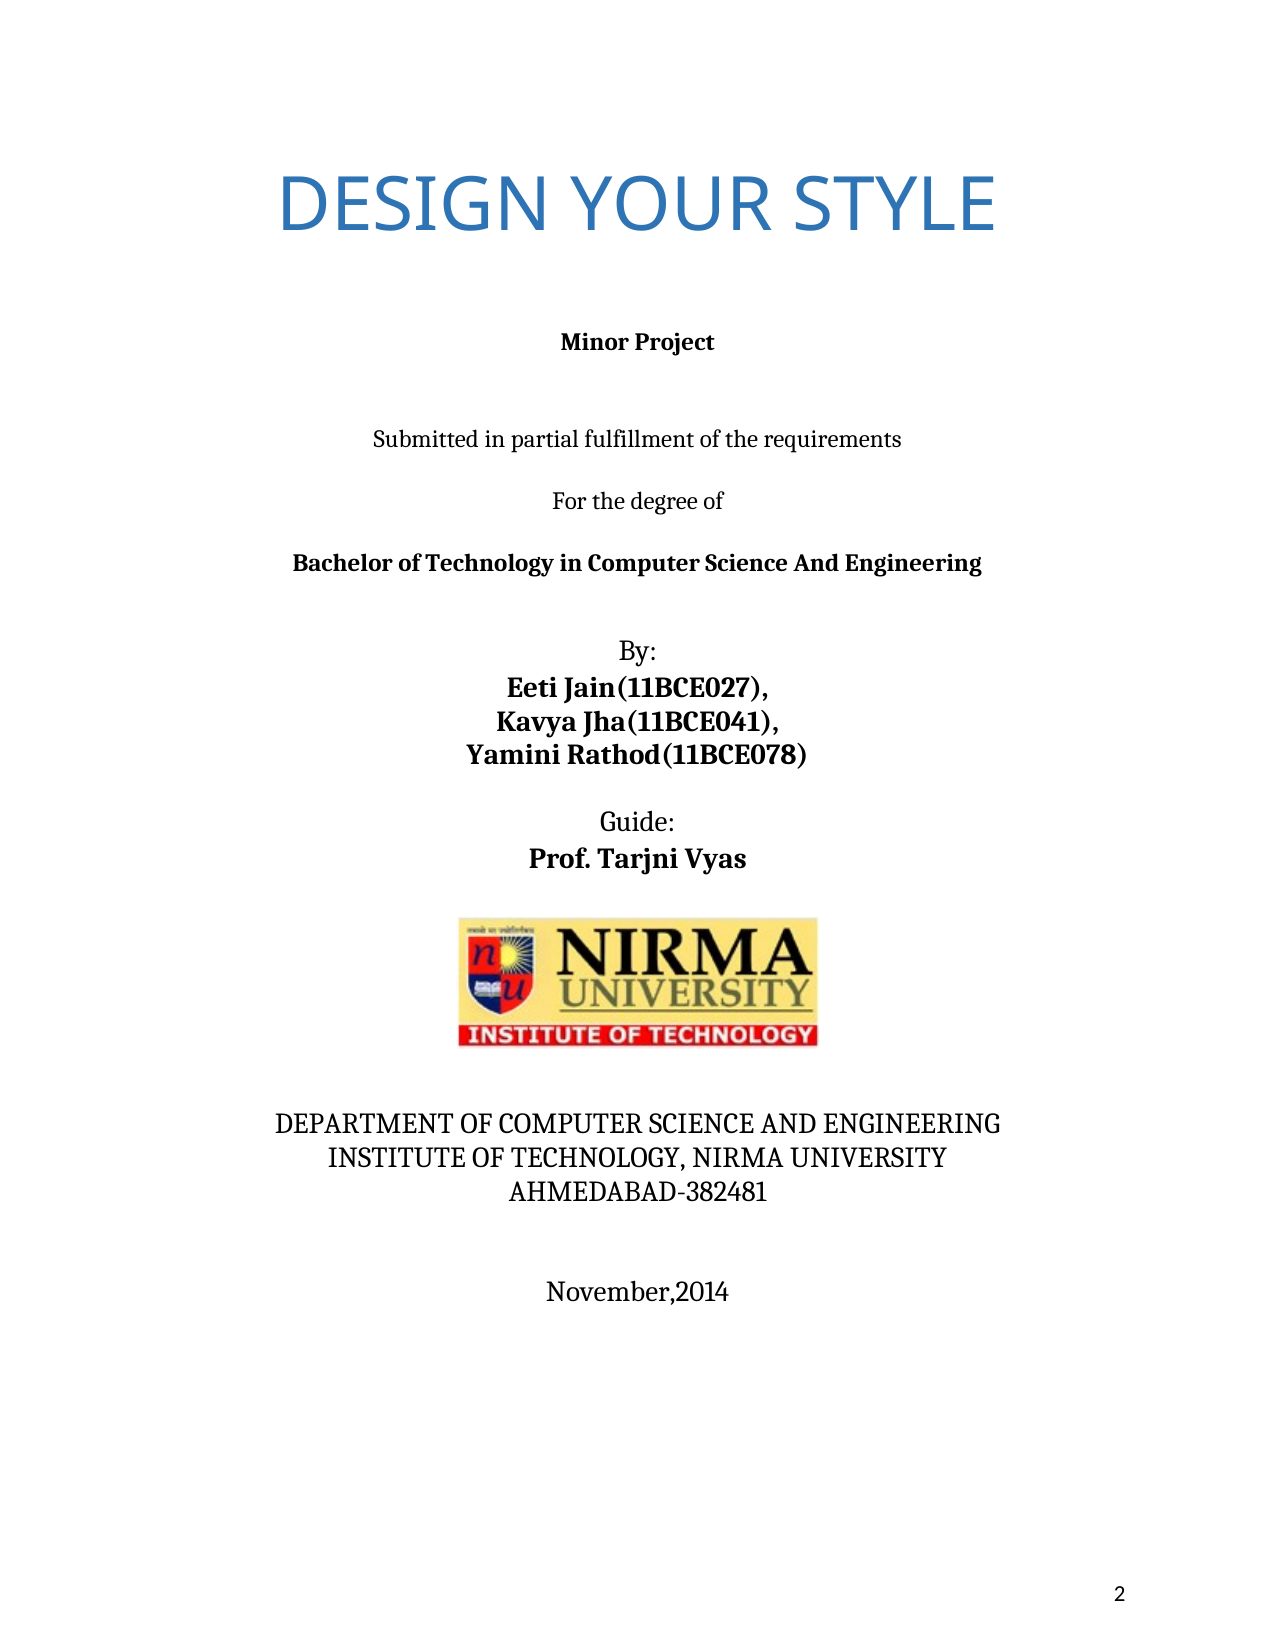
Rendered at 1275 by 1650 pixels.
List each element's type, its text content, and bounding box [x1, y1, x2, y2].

text Kavya Jha(11BCE041), [150, 705, 1125, 738]
text Prof. Tarjni Vyas [150, 842, 1125, 876]
text For the degree of [150, 487, 1125, 515]
text DESIGN YOUR STYLE [150, 150, 1125, 252]
text November,2014 [150, 1275, 1125, 1309]
text INSTITUTE OF TECHNOLOGY, NIRMA UNIVERSITY [150, 1141, 1125, 1175]
text Yamini Rathod(11BCE078) [150, 738, 1125, 772]
text Eeti Jain(11BCE027), [150, 671, 1125, 705]
text By: [150, 634, 1125, 668]
text DEPARTMENT OF COMPUTER SCIENCE AND ENGINEERING [150, 1108, 1125, 1141]
picture [456, 916, 819, 1049]
text AHMEDABAD-382481 [150, 1175, 1125, 1208]
text Minor Project [150, 328, 1125, 356]
text Guide: [150, 805, 1125, 839]
text Submitted in partial fulfillment of the requirements [150, 424, 1125, 453]
text Bachelor of Technology in Computer Science And Engineering [150, 549, 1124, 577]
